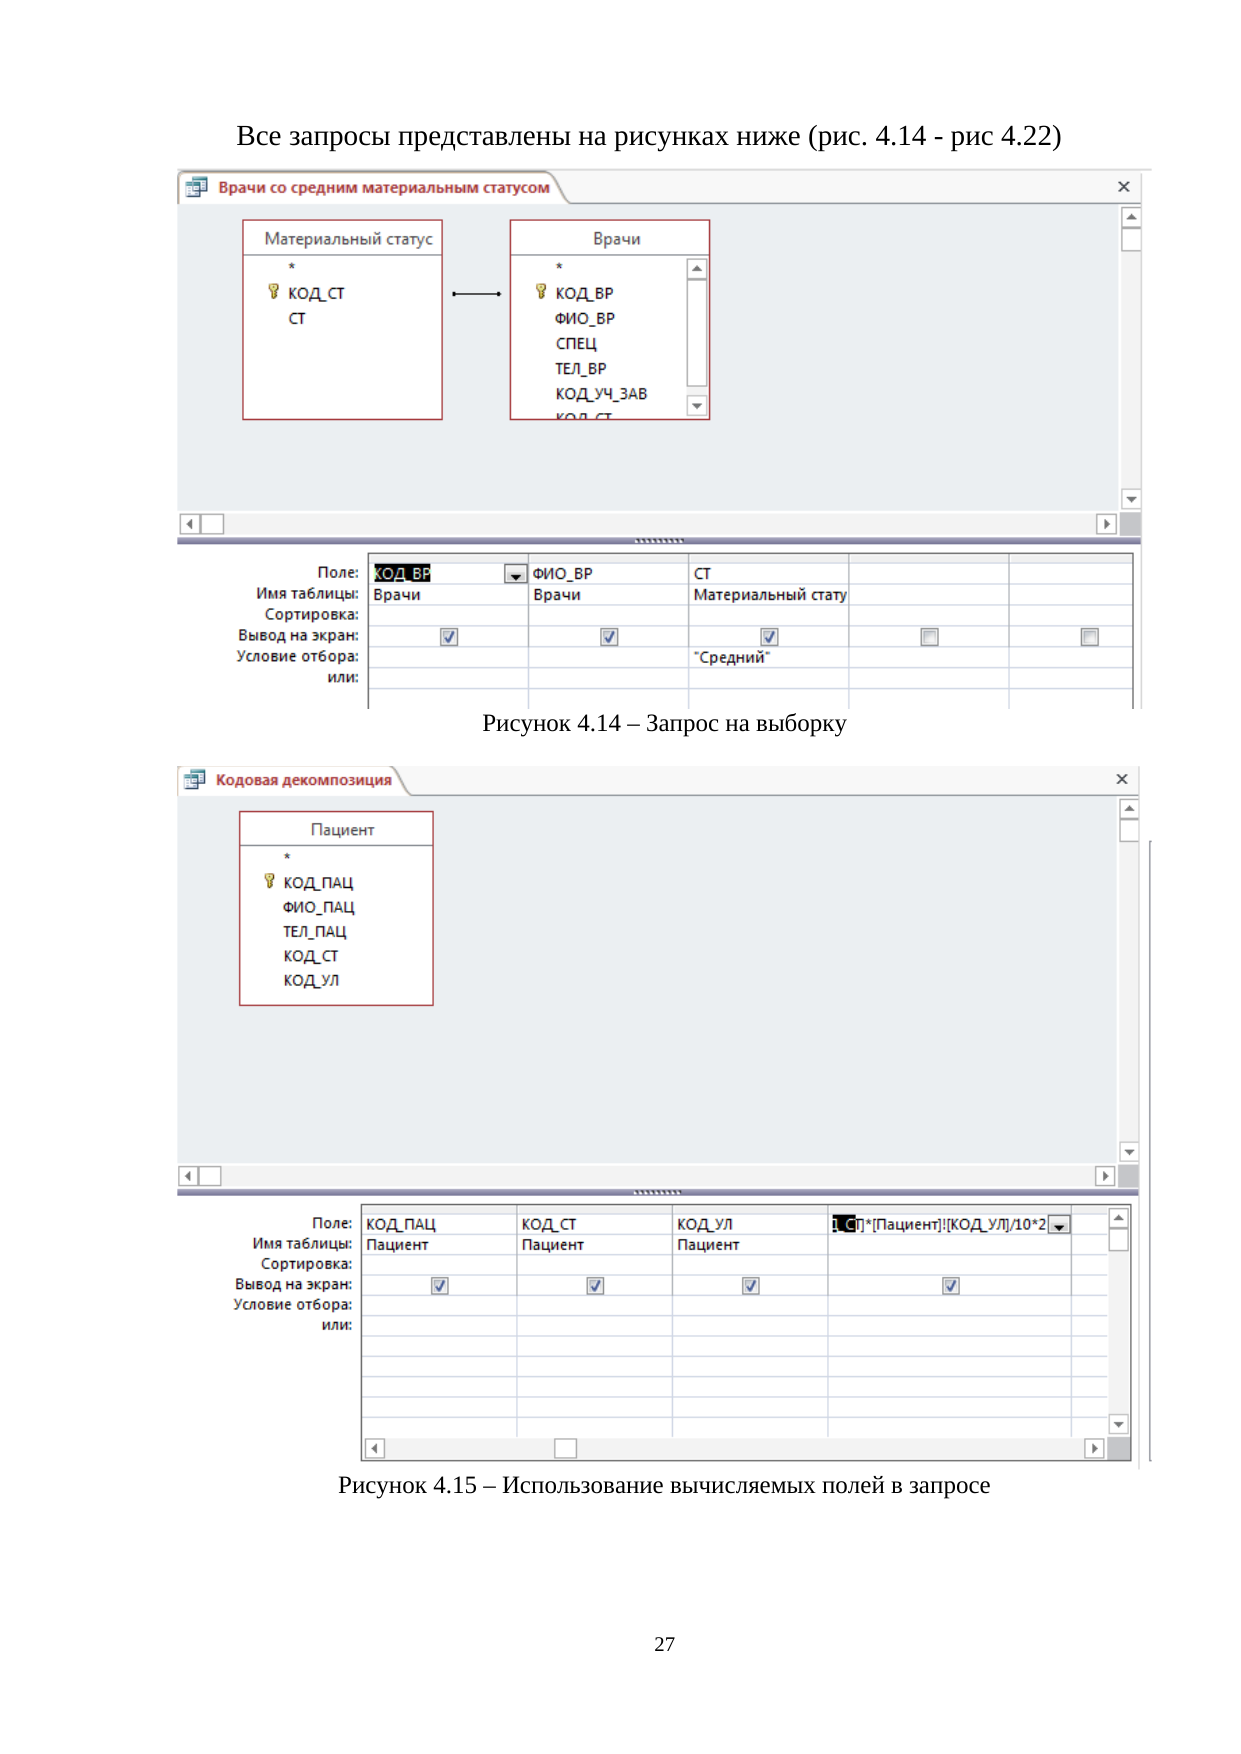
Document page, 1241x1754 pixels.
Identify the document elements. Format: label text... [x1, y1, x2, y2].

picture [177, 766, 1152, 1471]
picture [177, 168, 1152, 709]
text Все запросы представлены на рисунках ниже (рис. 4.14 - рис 4.22) [177, 118, 1152, 152]
text Рисунок 4.15 – Использование вычисляемых полей в запросе [177, 1471, 1152, 1499]
text Рисунок 4.14 – Запрос на выборку [177, 709, 1152, 737]
